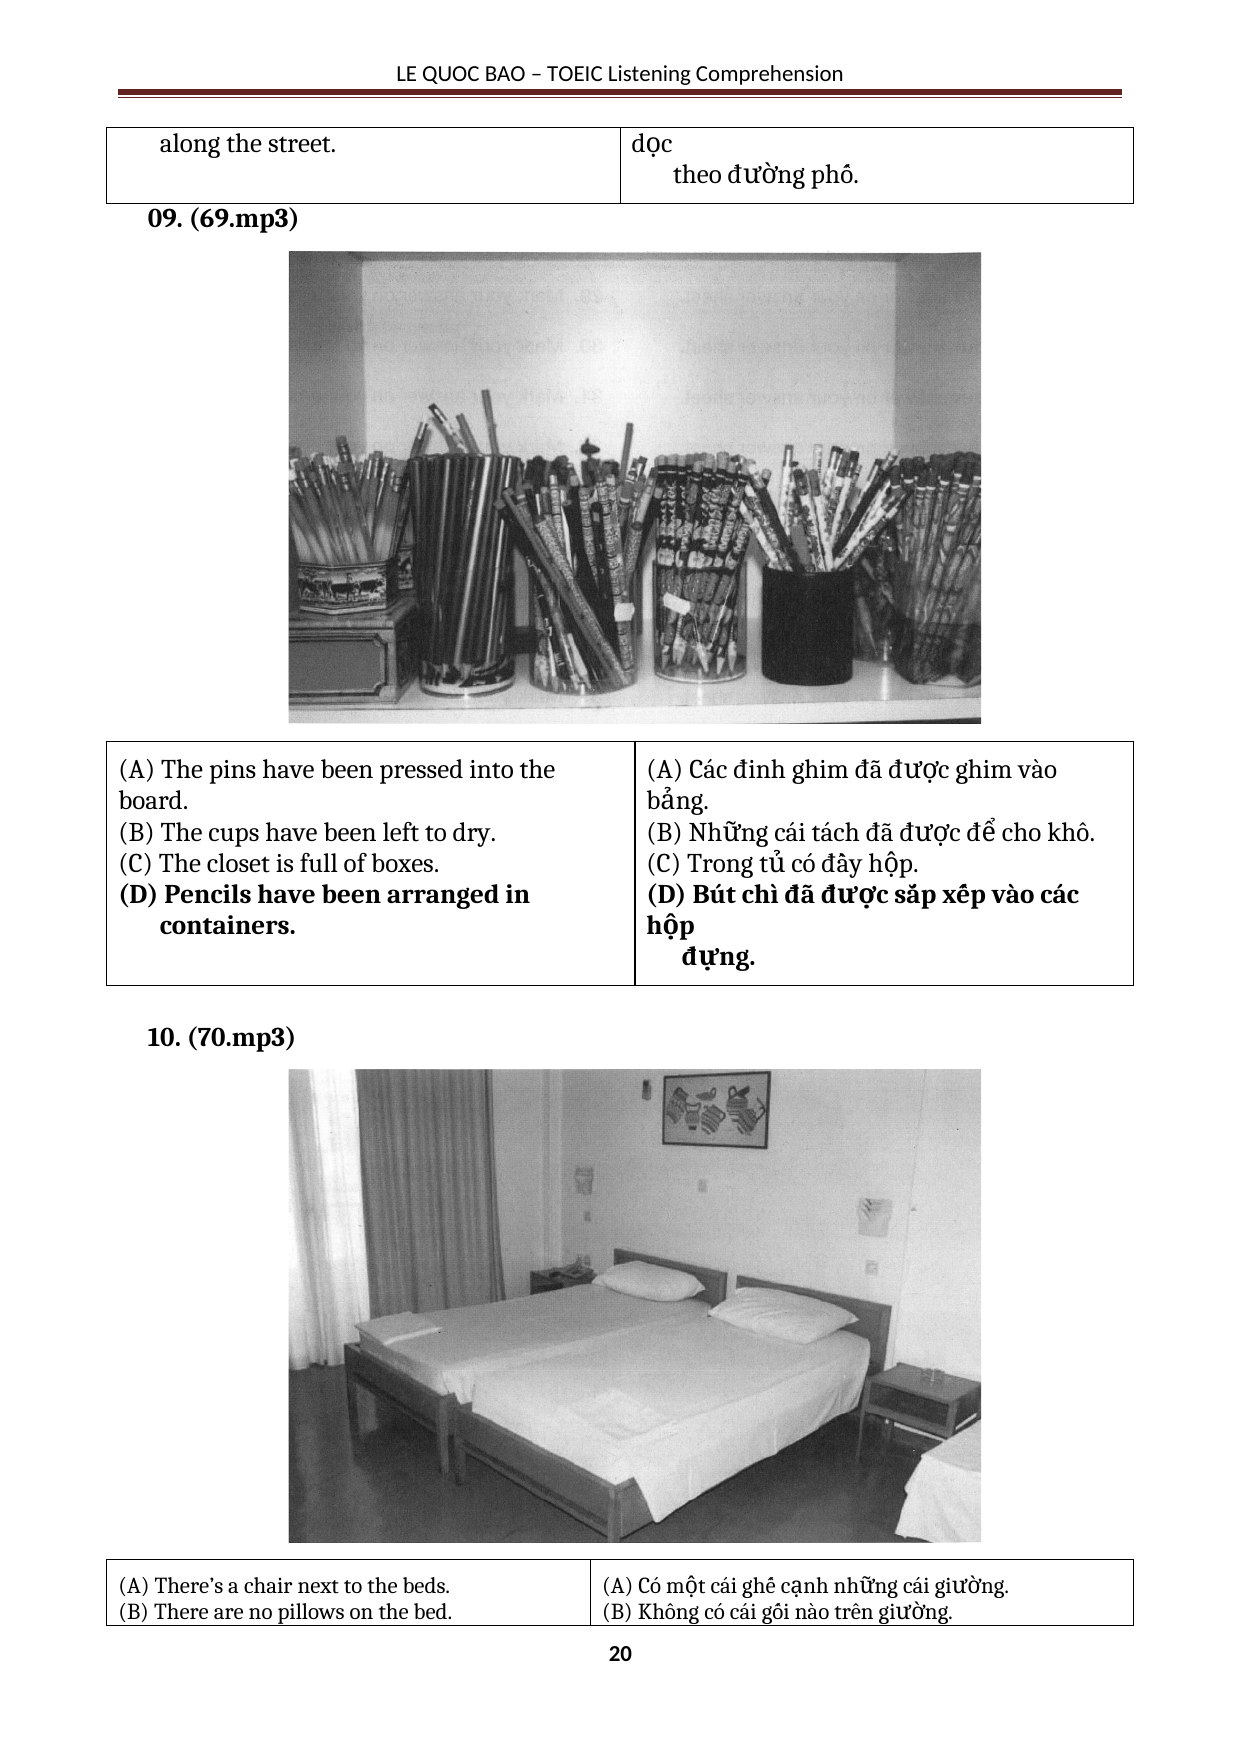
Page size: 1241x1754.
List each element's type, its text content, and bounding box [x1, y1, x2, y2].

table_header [591, 1560, 1133, 1625]
picture [288, 1069, 982, 1543]
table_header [107, 128, 620, 202]
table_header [107, 1560, 590, 1625]
picture [288, 251, 982, 724]
text 09. (69.mp3) [148, 204, 1122, 234]
text 10. (70.mp3) [148, 1022, 1122, 1053]
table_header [621, 128, 1133, 202]
table_header (A) Các đinh ghim đã được ghim vào bảng. (B) Những cái tách đã được để cho khô. (C) Trong tủ có đầy hộp. (D) Bút chì đã được sắp xếp vào các hộp đựng. [636, 742, 1133, 985]
table_header (A) The pins have been pressed into the board. (B) The cups have been left to dry. (C) The closet is full of boxes. (D) Pencils have been arranged in containers. [107, 742, 634, 985]
